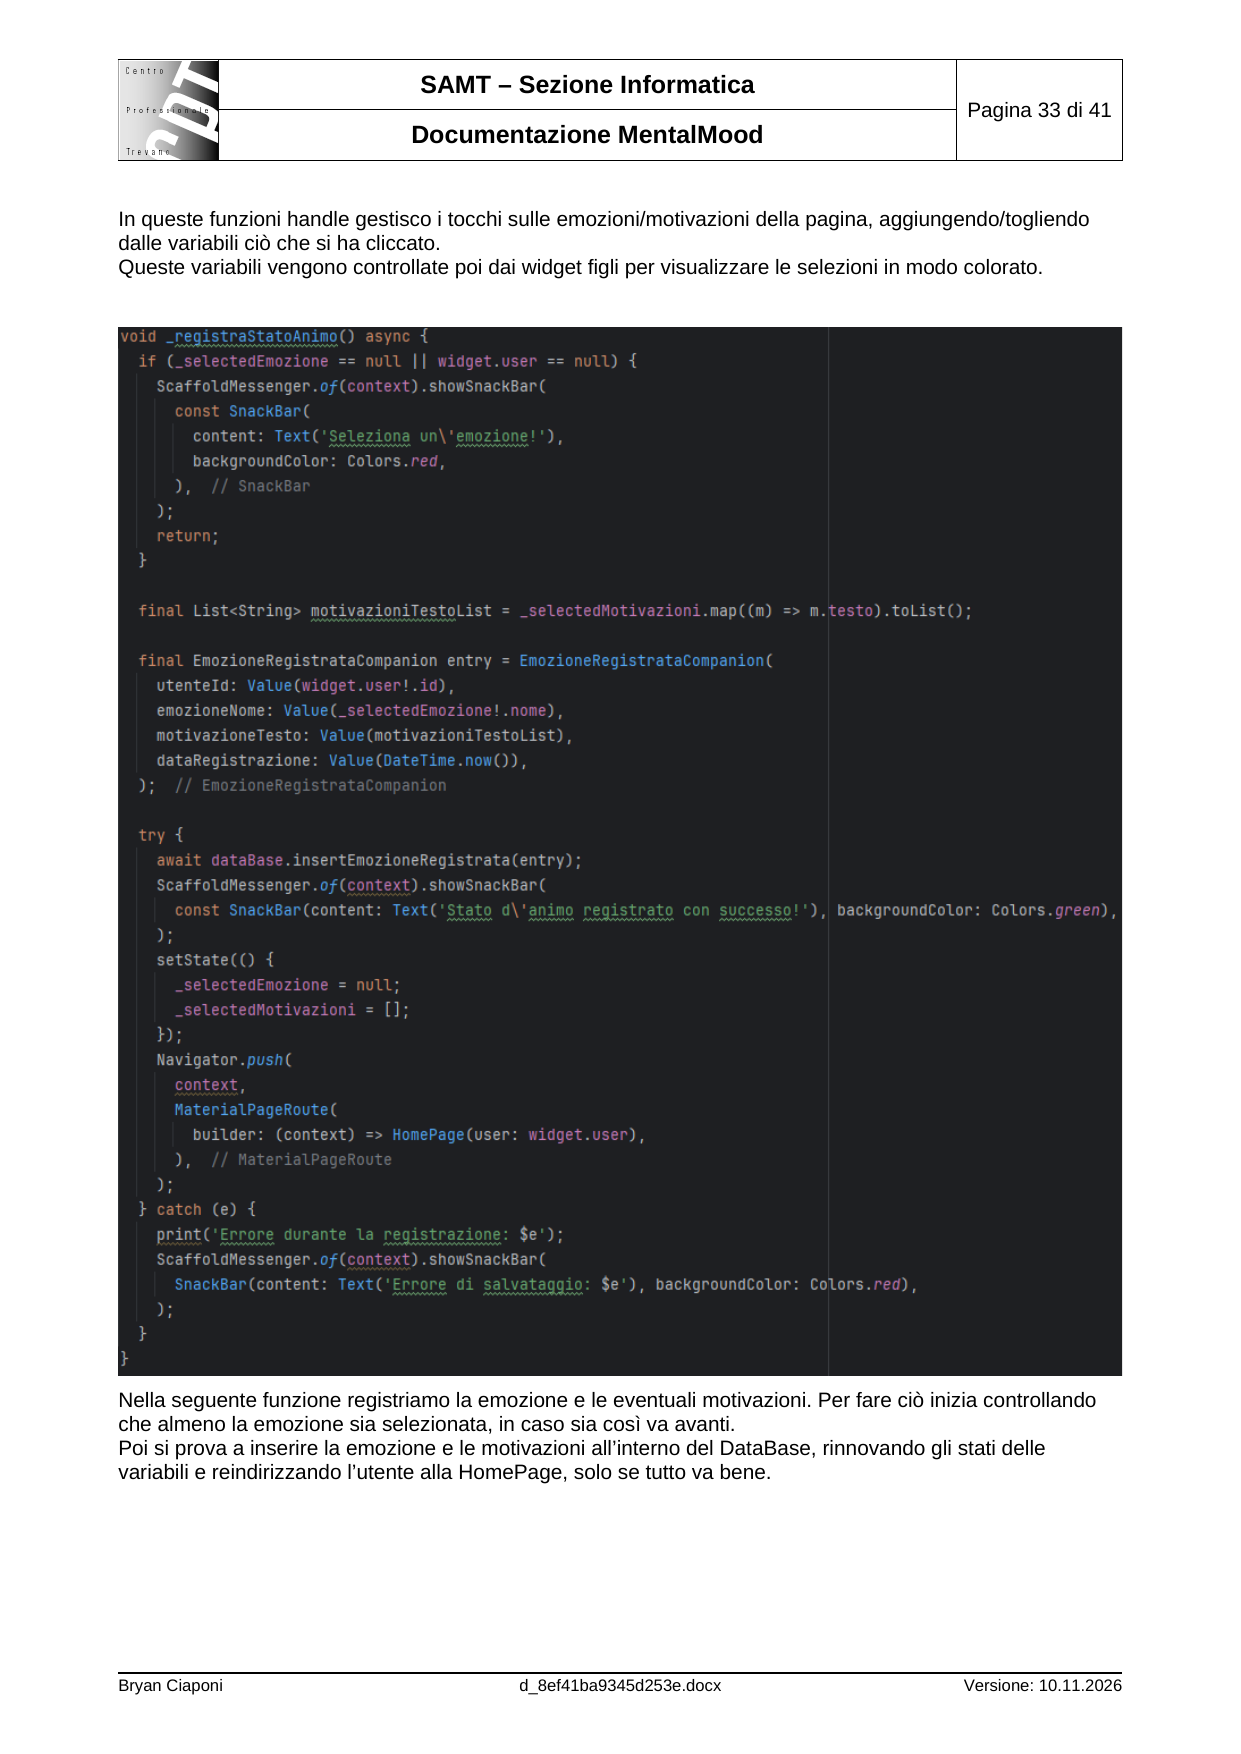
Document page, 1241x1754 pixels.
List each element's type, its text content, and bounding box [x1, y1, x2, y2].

picture [118, 60, 219, 160]
text In queste funzioni handle gestisco i tocchi sulle emozioni/motivazioni della pagina, aggiungendo/togliendo dalle variabili ciò che si ha cliccato. Queste variabili vengono controllate poi dai widget figli per visualizzare le selezioni in modo colorato. [118, 207, 1122, 279]
text Nella seguente funzione registriamo la emozione e le eventuali motivazioni. Per fare ciò inizia controllando che almeno la emozione sia selezionata, in caso sia così va avanti. Poi si prova a inserire la emozione e le motivazioni all’interno del DataBase, rinnovando gli stati delle variabili e reindirizzando l’utente alla HomePage, solo se tutto va bene. [118, 1388, 1122, 1484]
picture [118, 327, 1123, 1376]
